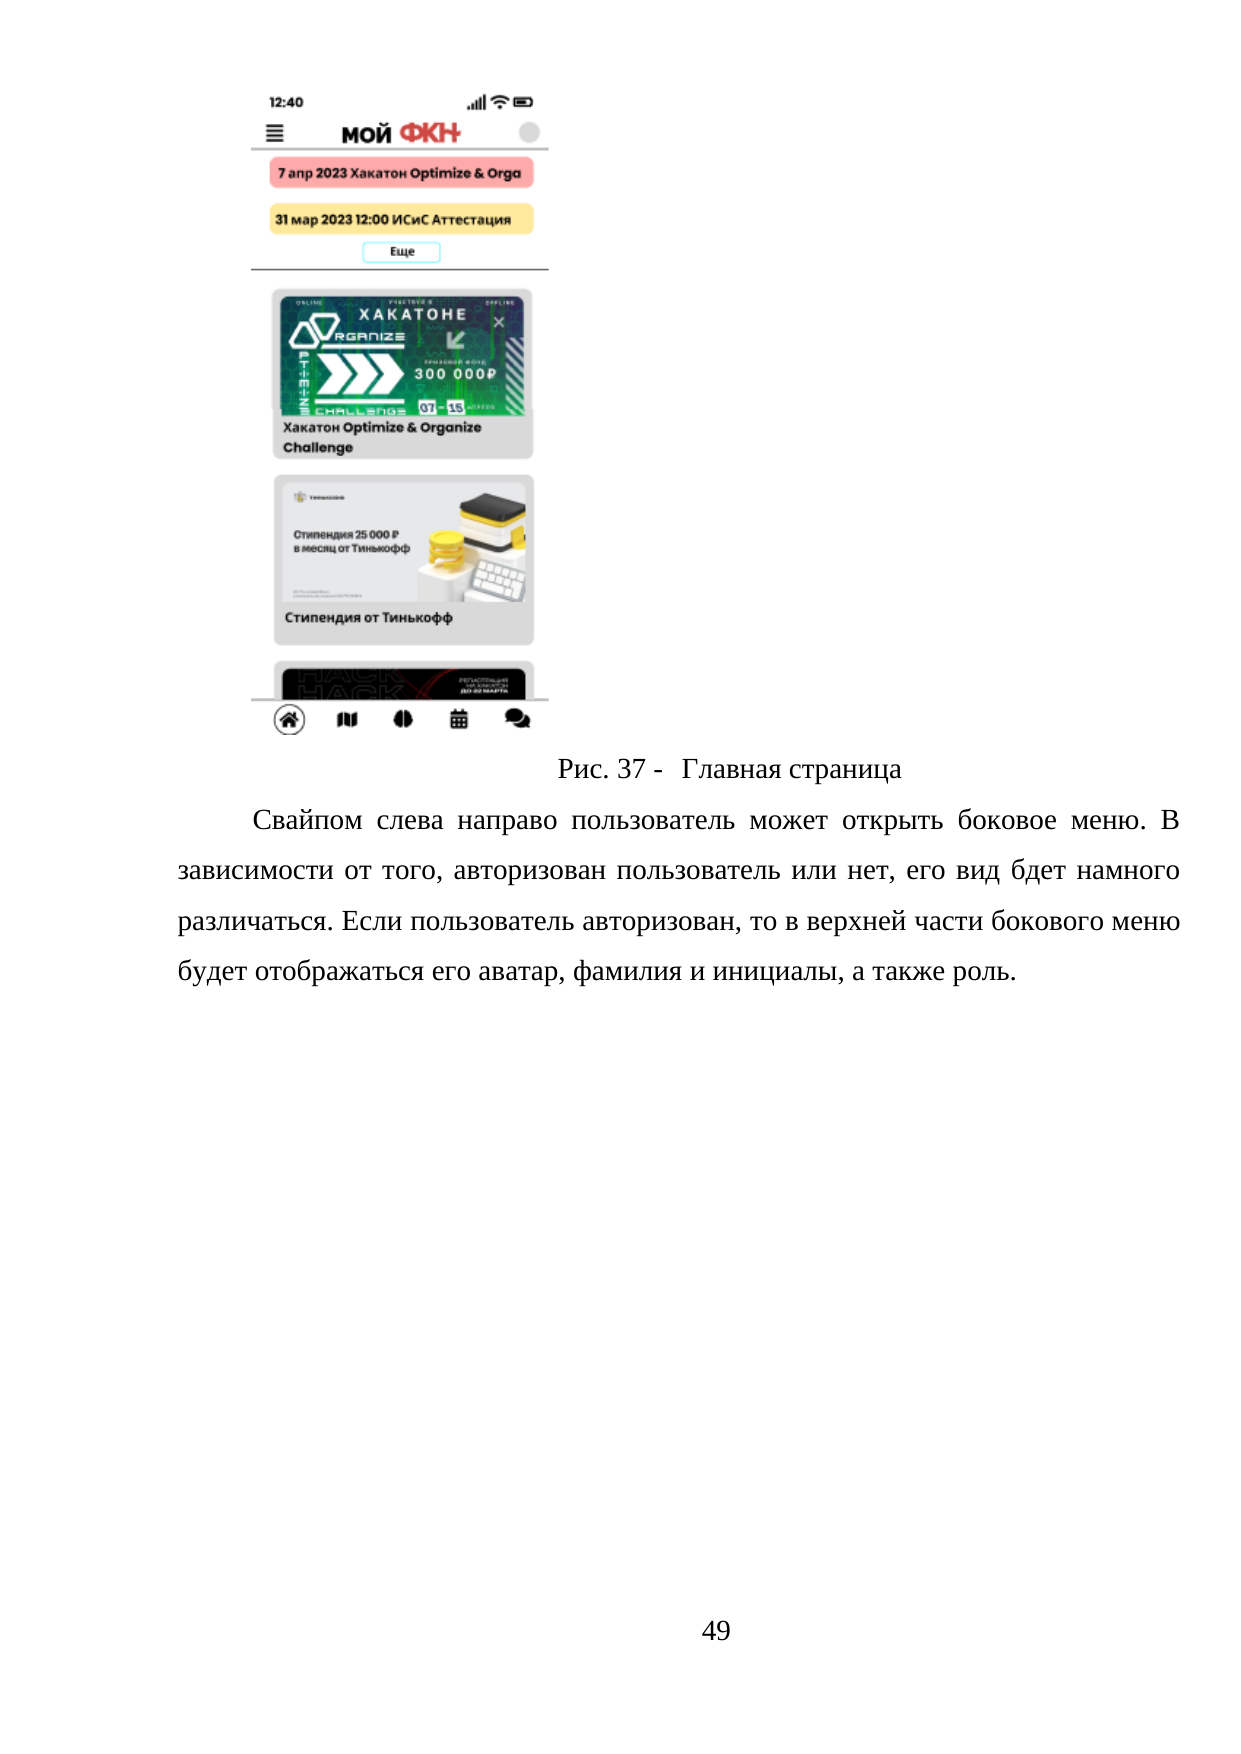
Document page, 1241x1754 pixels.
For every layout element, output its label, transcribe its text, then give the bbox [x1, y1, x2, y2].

picture [251, 88, 549, 735]
list Главная страница [177, 752, 1181, 785]
text Свайпом слева направо пользователь может открыть боковое меню. В зависимости от того, авторизован пользователь или нет, его вид бдет намного различаться. Если пользователь авторизован, то в верхней части бокового меню будет отображаться его аватар, фамилия и инициалы, а также роль. [177, 802, 1181, 986]
